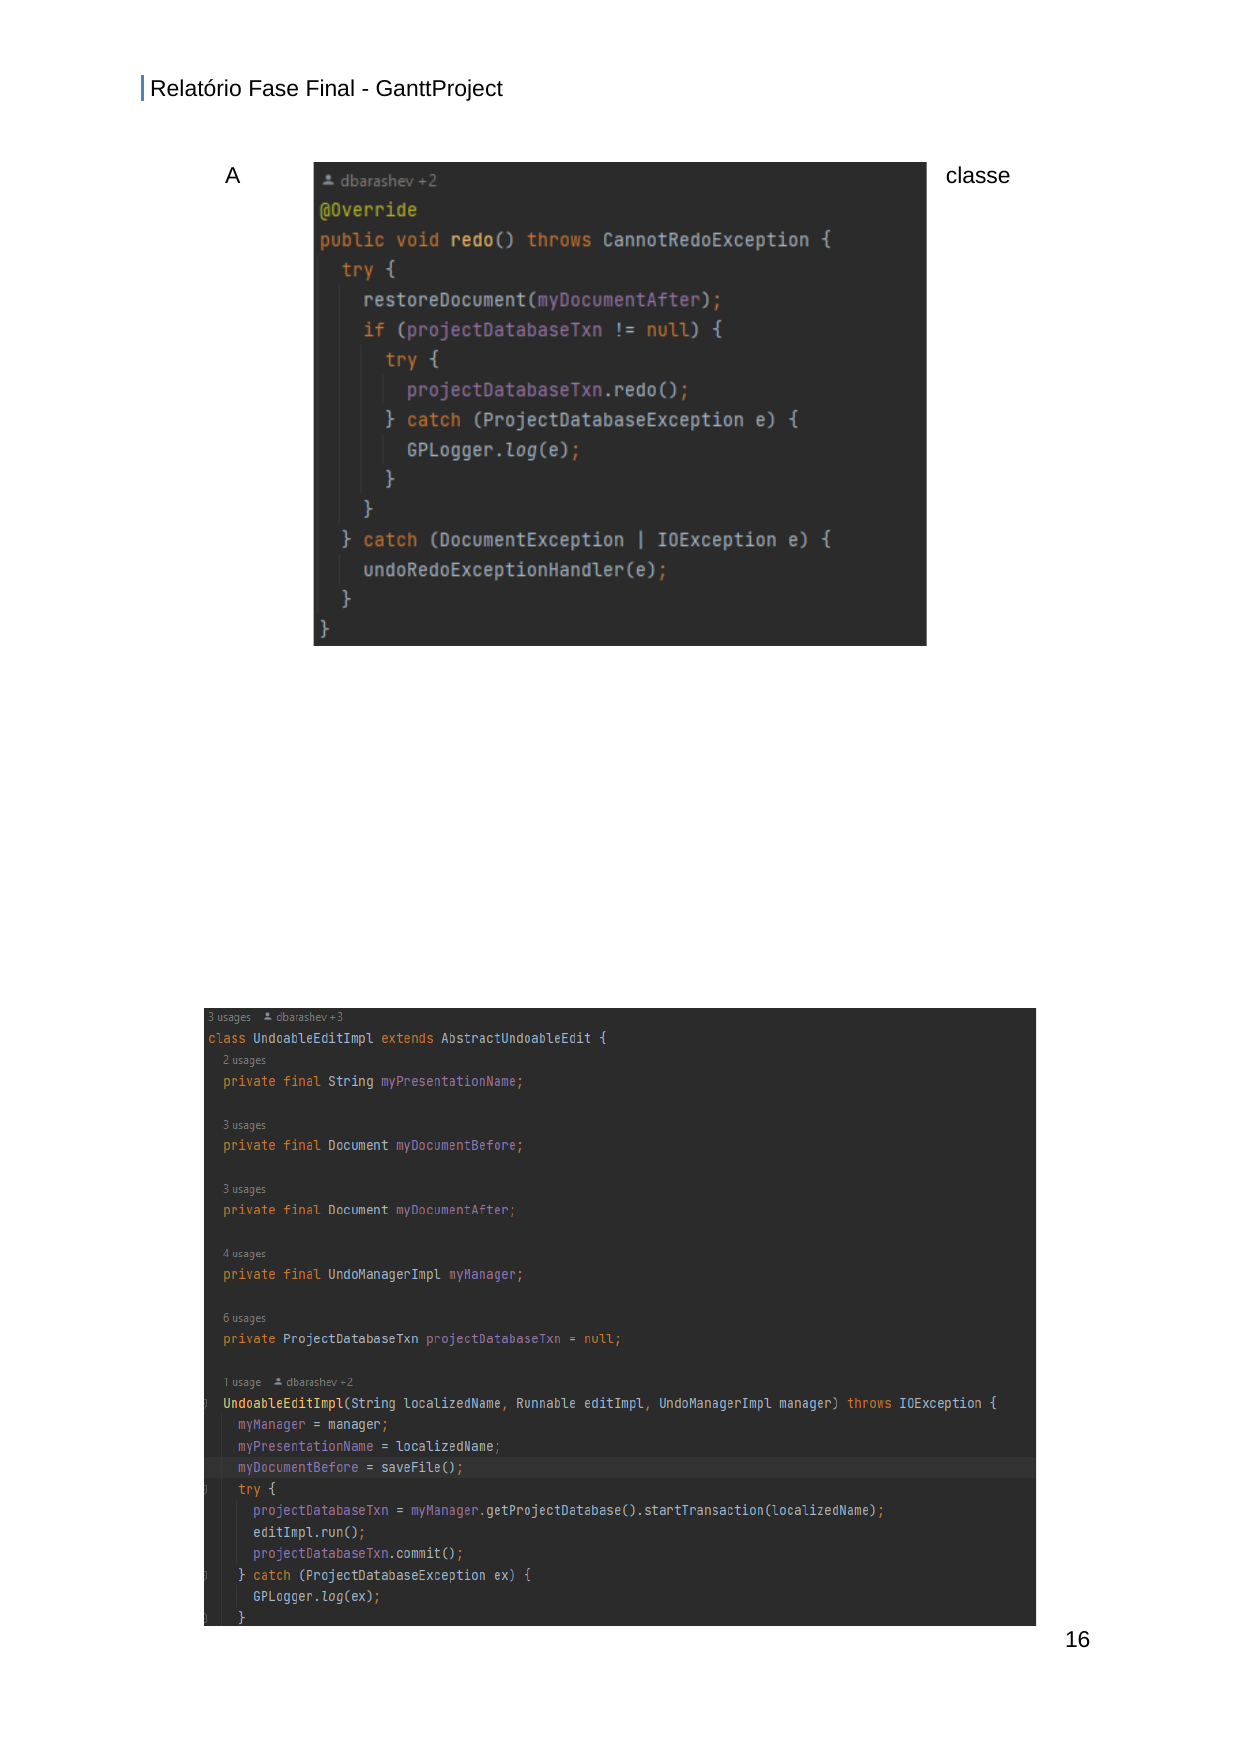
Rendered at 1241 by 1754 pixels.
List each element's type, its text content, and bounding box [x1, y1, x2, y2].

picture [204, 1008, 1037, 1626]
text A classe UndoableEditImpl implementa o Memento Pattern uma vez que guarda duas versões de um objeto Document (myDocumentBefore e myDocumentAfter), permitindo, assim, executar operação de “redo” e “undo”. [927, 162, 1090, 249]
picture [313, 162, 927, 646]
